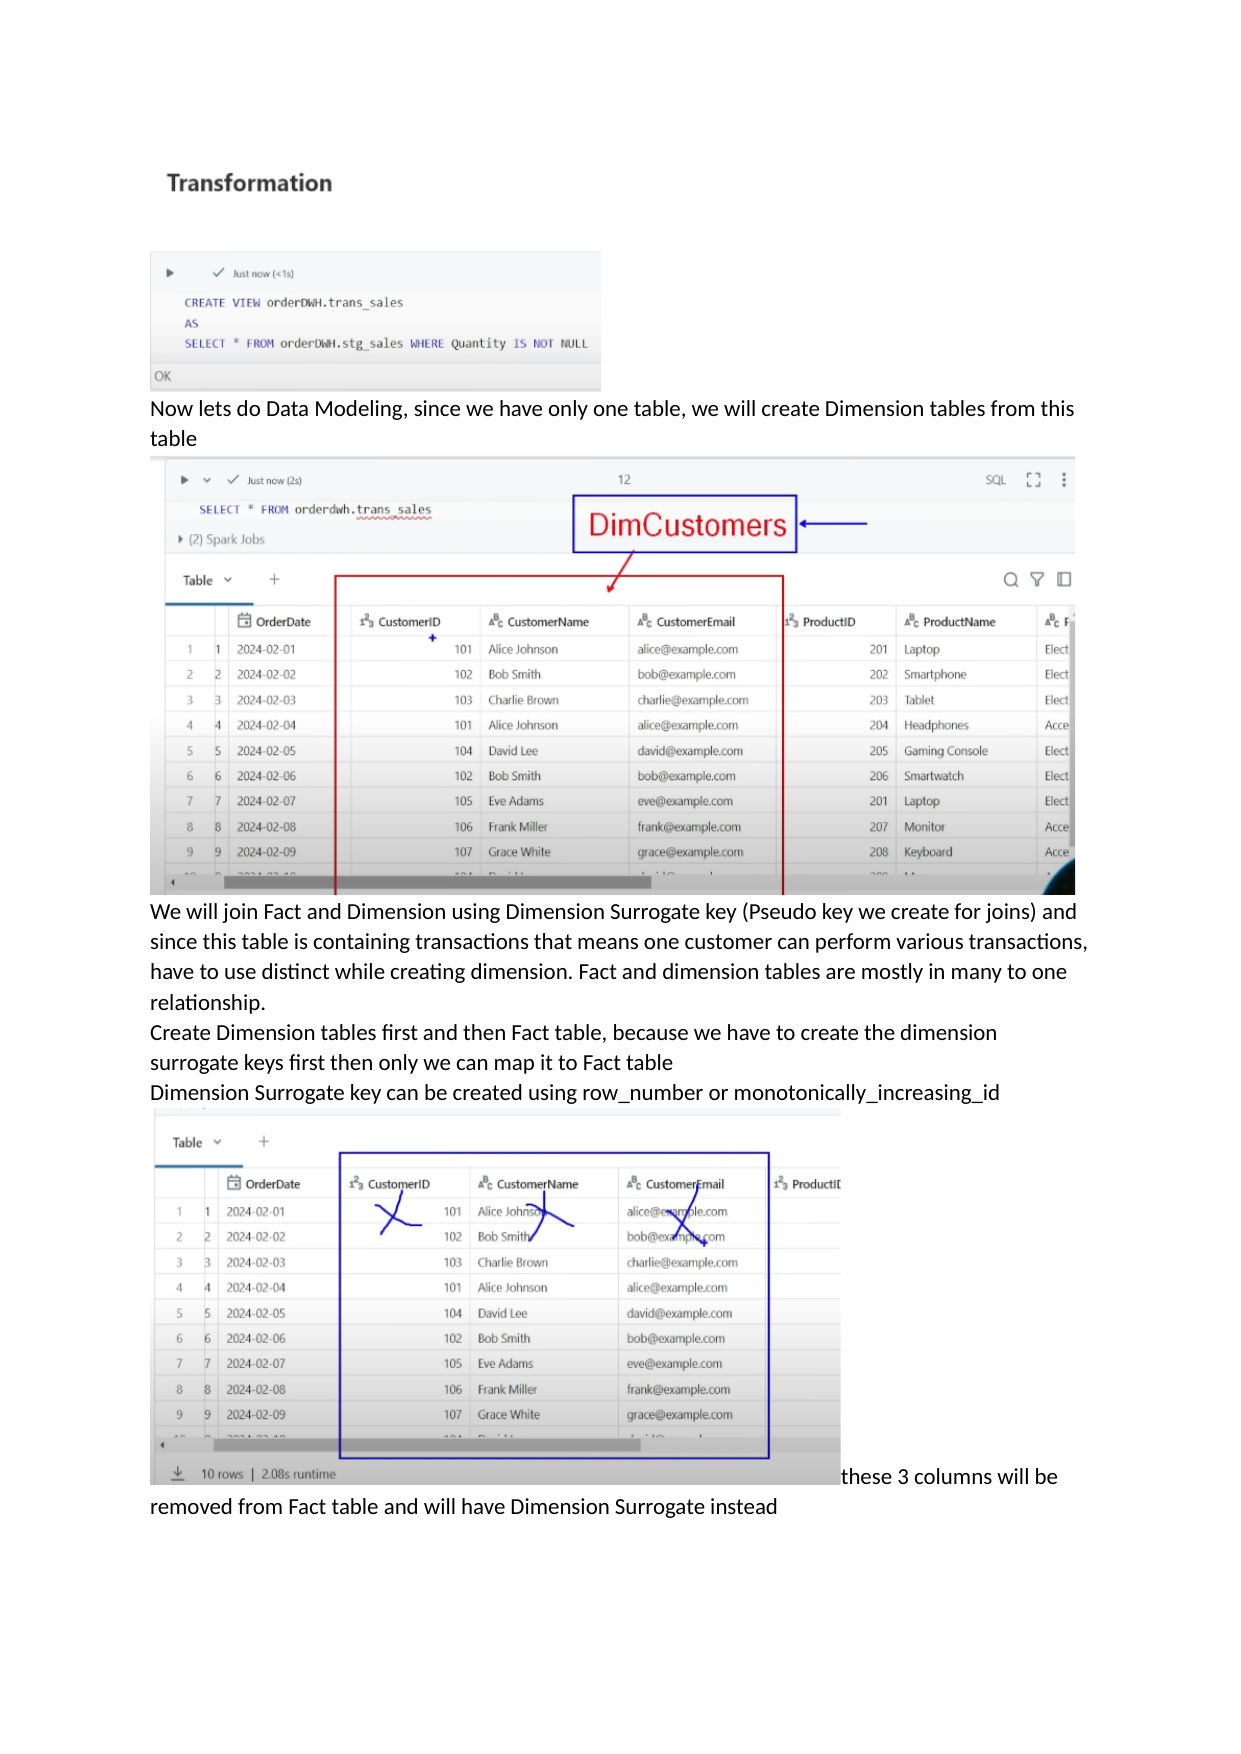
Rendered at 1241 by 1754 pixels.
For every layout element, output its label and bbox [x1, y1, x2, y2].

picture [150, 150, 602, 392]
picture [150, 1108, 841, 1485]
text [150, 150, 1090, 1551]
picture [150, 454, 1075, 895]
